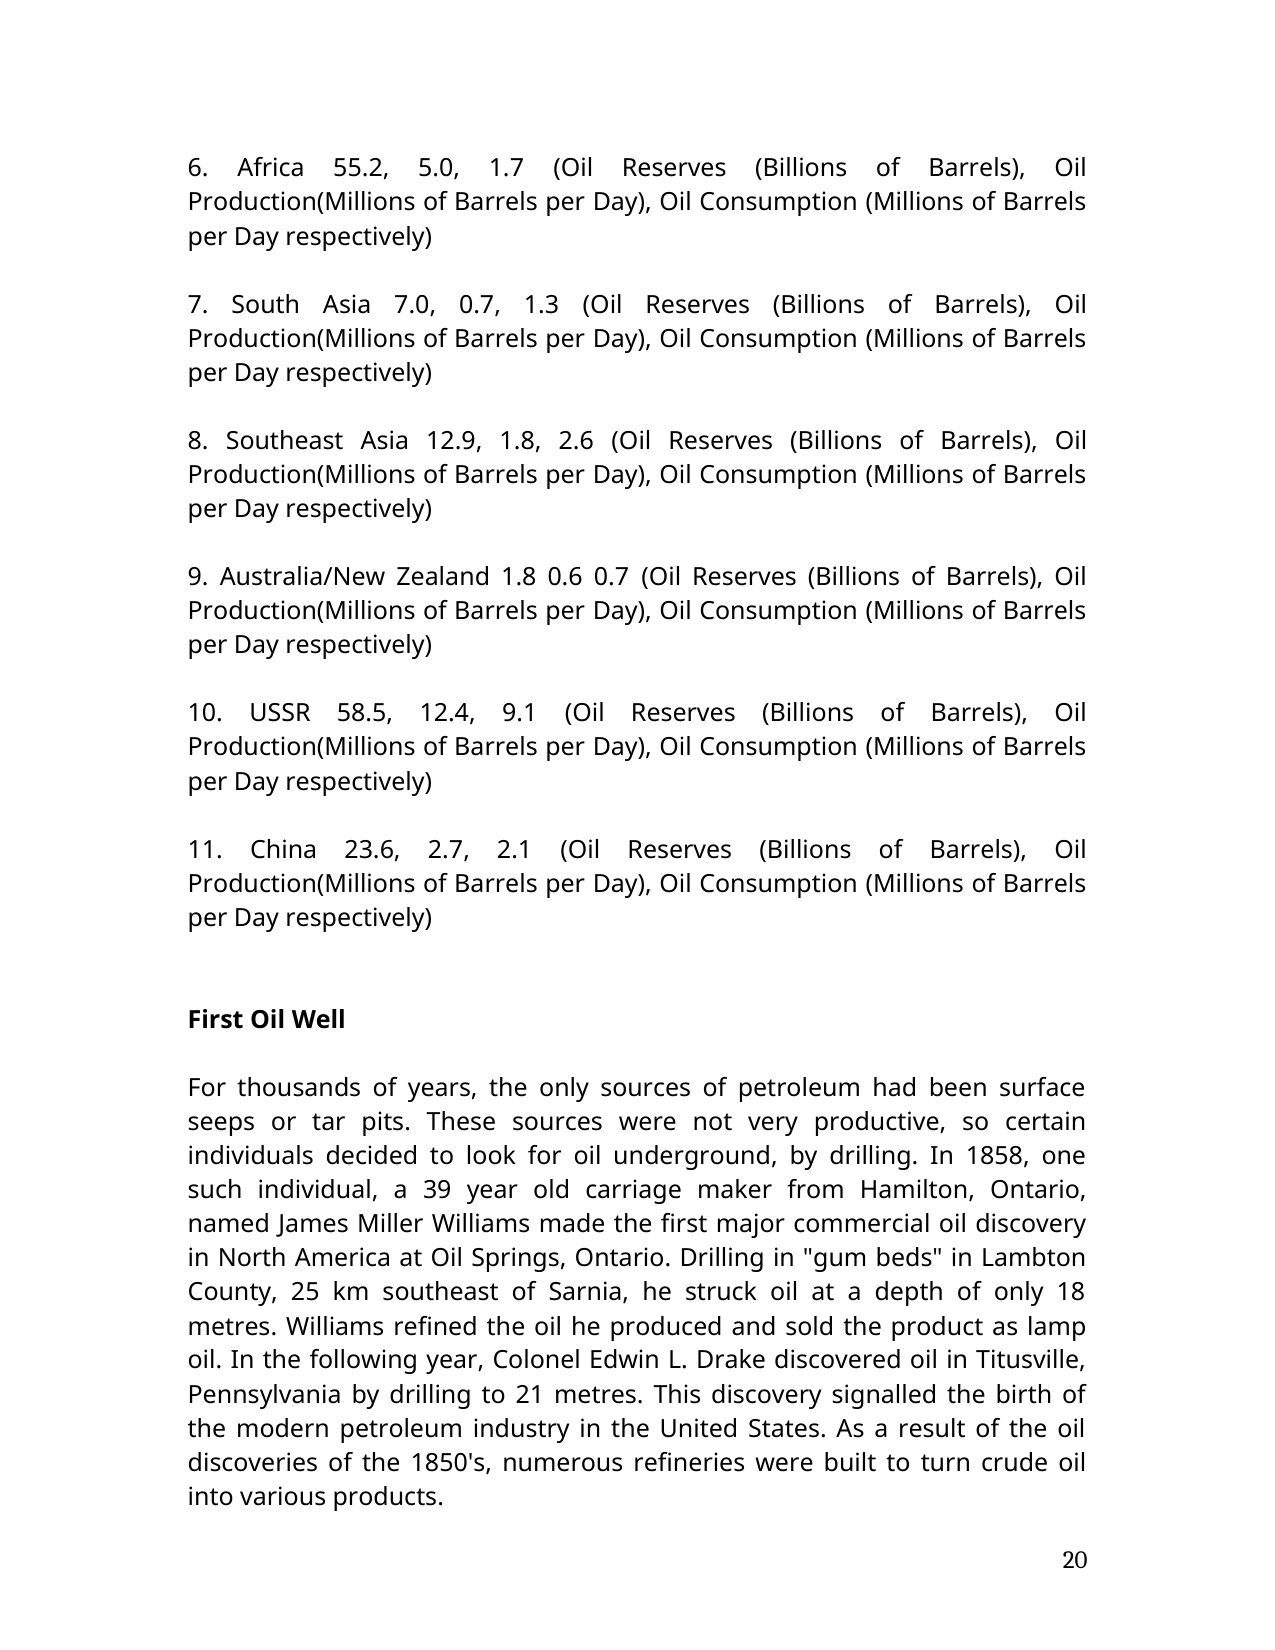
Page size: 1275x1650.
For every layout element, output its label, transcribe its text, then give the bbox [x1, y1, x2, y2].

text 6. Africa 55.2, 5.0, 1.7 (Oil Reserves (Billions of Barrels), Oil Production(Millions of Barrels per Day), Oil Consumption (Millions of Barrels per Day respectively) [187, 150, 1087, 252]
text First Oil Well [187, 1002, 1087, 1036]
text 7. South Asia 7.0, 0.7, 1.3 (Oil Reserves (Billions of Barrels), Oil Production(Millions of Barrels per Day), Oil Consumption (Millions of Barrels per Day respectively) [187, 286, 1087, 388]
text 8. Southeast Asia 12.9, 1.8, 2.6 (Oil Reserves (Billions of Barrels), Oil Production(Millions of Barrels per Day), Oil Consumption (Millions of Barrels per Day respectively) [187, 422, 1087, 525]
text For thousands of years, the only sources of petroleum had been surface seeps or tar pits. These sources were not very productive, so certain individuals decided to look for oil underground, by drilling. In 1858, one such individual, a 39 year old carriage maker from Hamilton, Ontario, named James Miller Williams made the first major commercial oil discovery in North America at Oil Springs, Ontario. Drilling in "gum beds" in Lambton County, 25 km southeast of Sarnia, he struck oil at a depth of only 18 metres. Williams refined the oil he produced and sold the product as lamp oil. In the following year, Colonel Edwin L. Drake discovered oil in Titusville, Pennsylvania by drilling to 21 metres. This discovery signalled the birth of the modern petroleum industry in the United States. As a result of the oil discoveries of the 1850's, numerous refineries were built to turn crude oil into various products. [187, 1070, 1087, 1512]
text 9. Australia/New Zealand 1.8 0.6 0.7 (Oil Reserves (Billions of Barrels), Oil Production(Millions of Barrels per Day), Oil Consumption (Millions of Barrels per Day respectively) [187, 559, 1087, 661]
text 10. USSR 58.5, 12.4, 9.1 (Oil Reserves (Billions of Barrels), Oil Production(Millions of Barrels per Day), Oil Consumption (Millions of Barrels per Day respectively) [187, 695, 1087, 797]
text 11. China 23.6, 2.7, 2.1 (Oil Reserves (Billions of Barrels), Oil Production(Millions of Barrels per Day), Oil Consumption (Millions of Barrels per Day respectively) [187, 831, 1087, 933]
